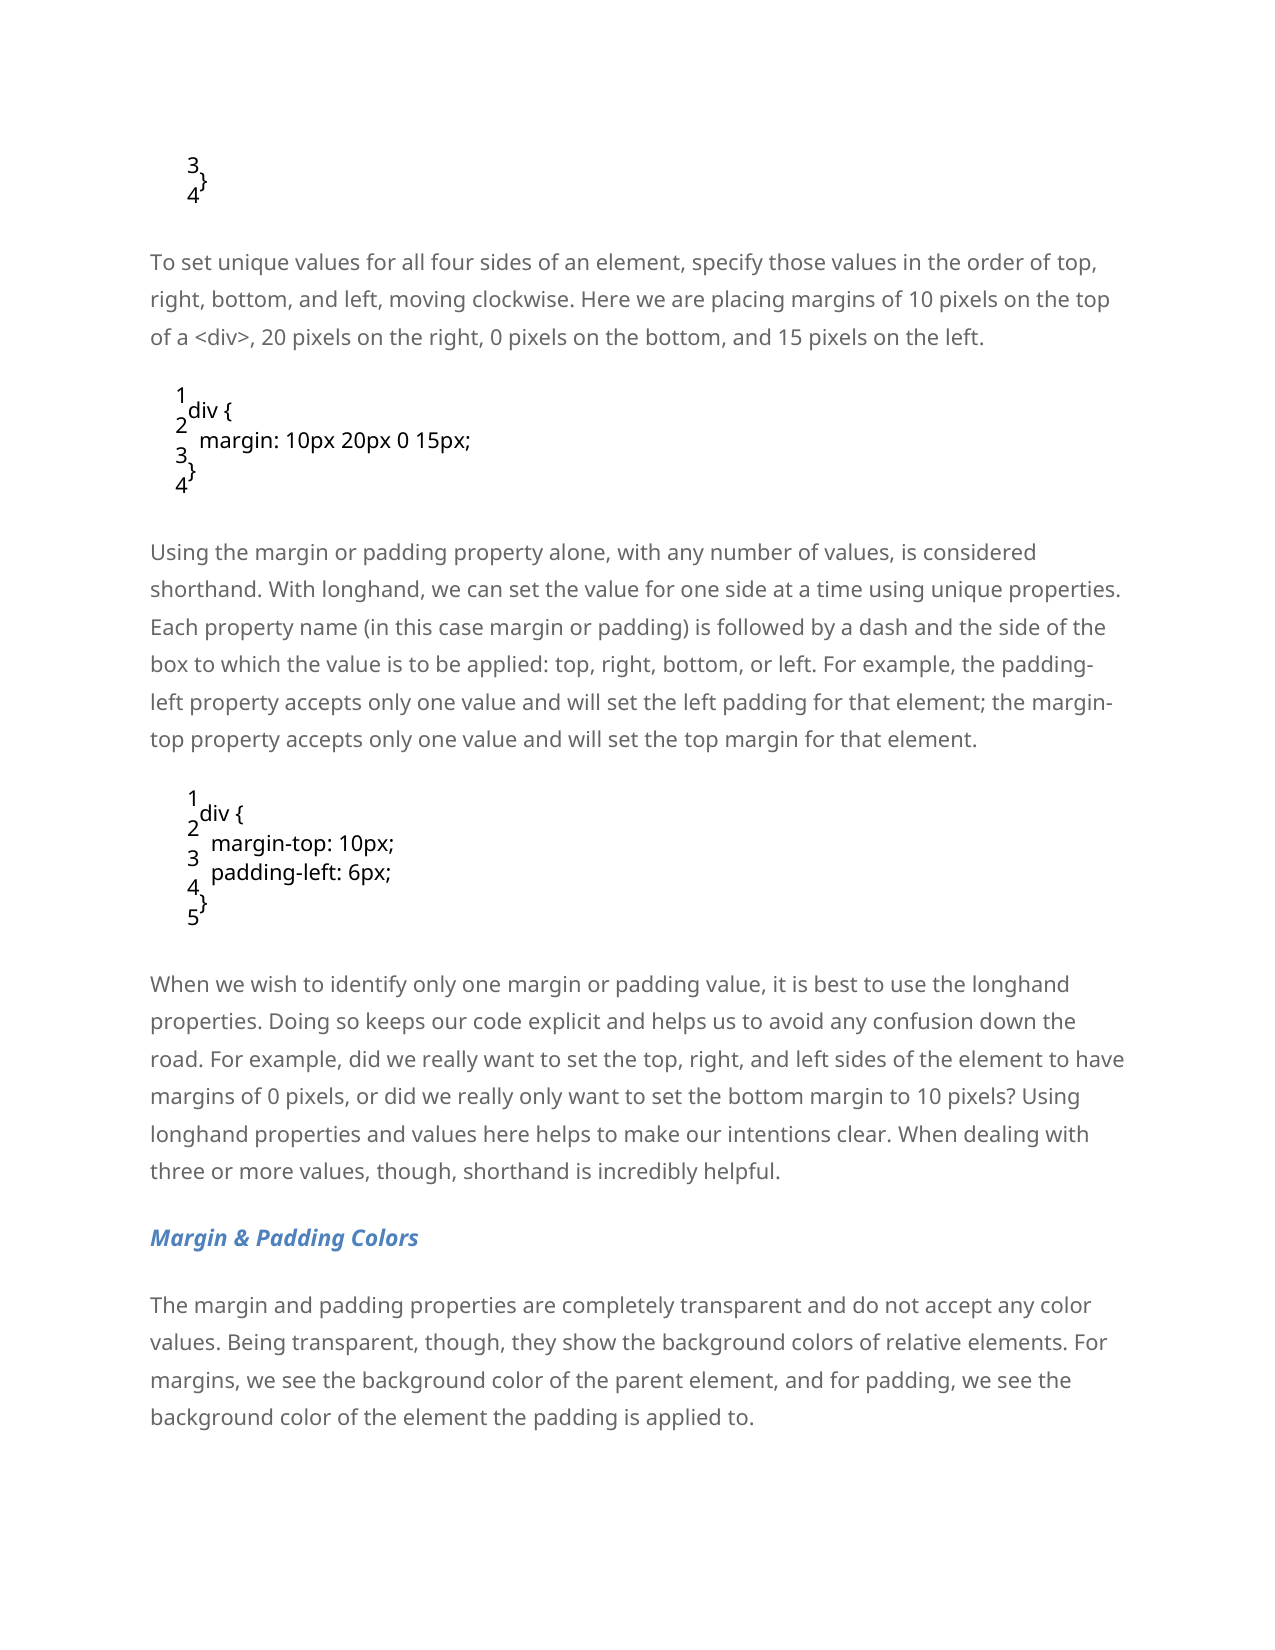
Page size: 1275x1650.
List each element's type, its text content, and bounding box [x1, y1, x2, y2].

text The margin and padding properties are completely transparent and do not accept any color values. Being transparent, though, they show the background colors of relative elements. For margins, we see the background color of the parent element, and for padding, we see the background color of the element the padding is applied to. [150, 1282, 1125, 1432]
table_header 1 2 3 4 [149, 380, 188, 499]
text To set unique values for all four sides of an element, specify those values in the order of top, right, bottom, and left, moving clockwise. Here we are placing margins of 10 pixels on the top of a <div>, 20 pixels on the right, 0 pixels on the bottom, and 15 pixels on the left. [150, 239, 1125, 351]
subtitle Margin & Padding Colors [150, 1215, 1125, 1253]
table_header div { margin: 10px 20px 0 15px; } [188, 380, 1123, 499]
table_header 1 2 3 4 5 [149, 783, 199, 932]
text Using the margin or padding property alone, with any number of values, is considered shorthand. With longhand, we can set the value for one side at a time using unique properties. Each property name (in this case margin or padding) is followed by a dash and the side of the box to which the value is to be applied: top, right, bottom, or left. For example, the padding-left property accepts only one value and will set the left padding for that element; the margin-top property accepts only one value and will set the top margin for that element. [150, 529, 1125, 754]
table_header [199, 150, 1123, 209]
table_header div { margin-top: 10px; padding-left: 6px; } [199, 783, 1123, 932]
text When we wish to identify only one margin or padding value, it is best to use the longhand properties. Doing so keeps our code explicit and helps us to avoid any confusion down the road. For example, did we really want to set the top, right, and left sides of the element to have margins of 0 pixels, or did we really only want to set the bottom margin to 10 pixels? Using longhand properties and values here helps to make our intentions clear. When dealing with three or more values, though, shorthand is incredibly helpful. [150, 961, 1125, 1186]
table_header 1 2 3 4 [149, 150, 199, 209]
